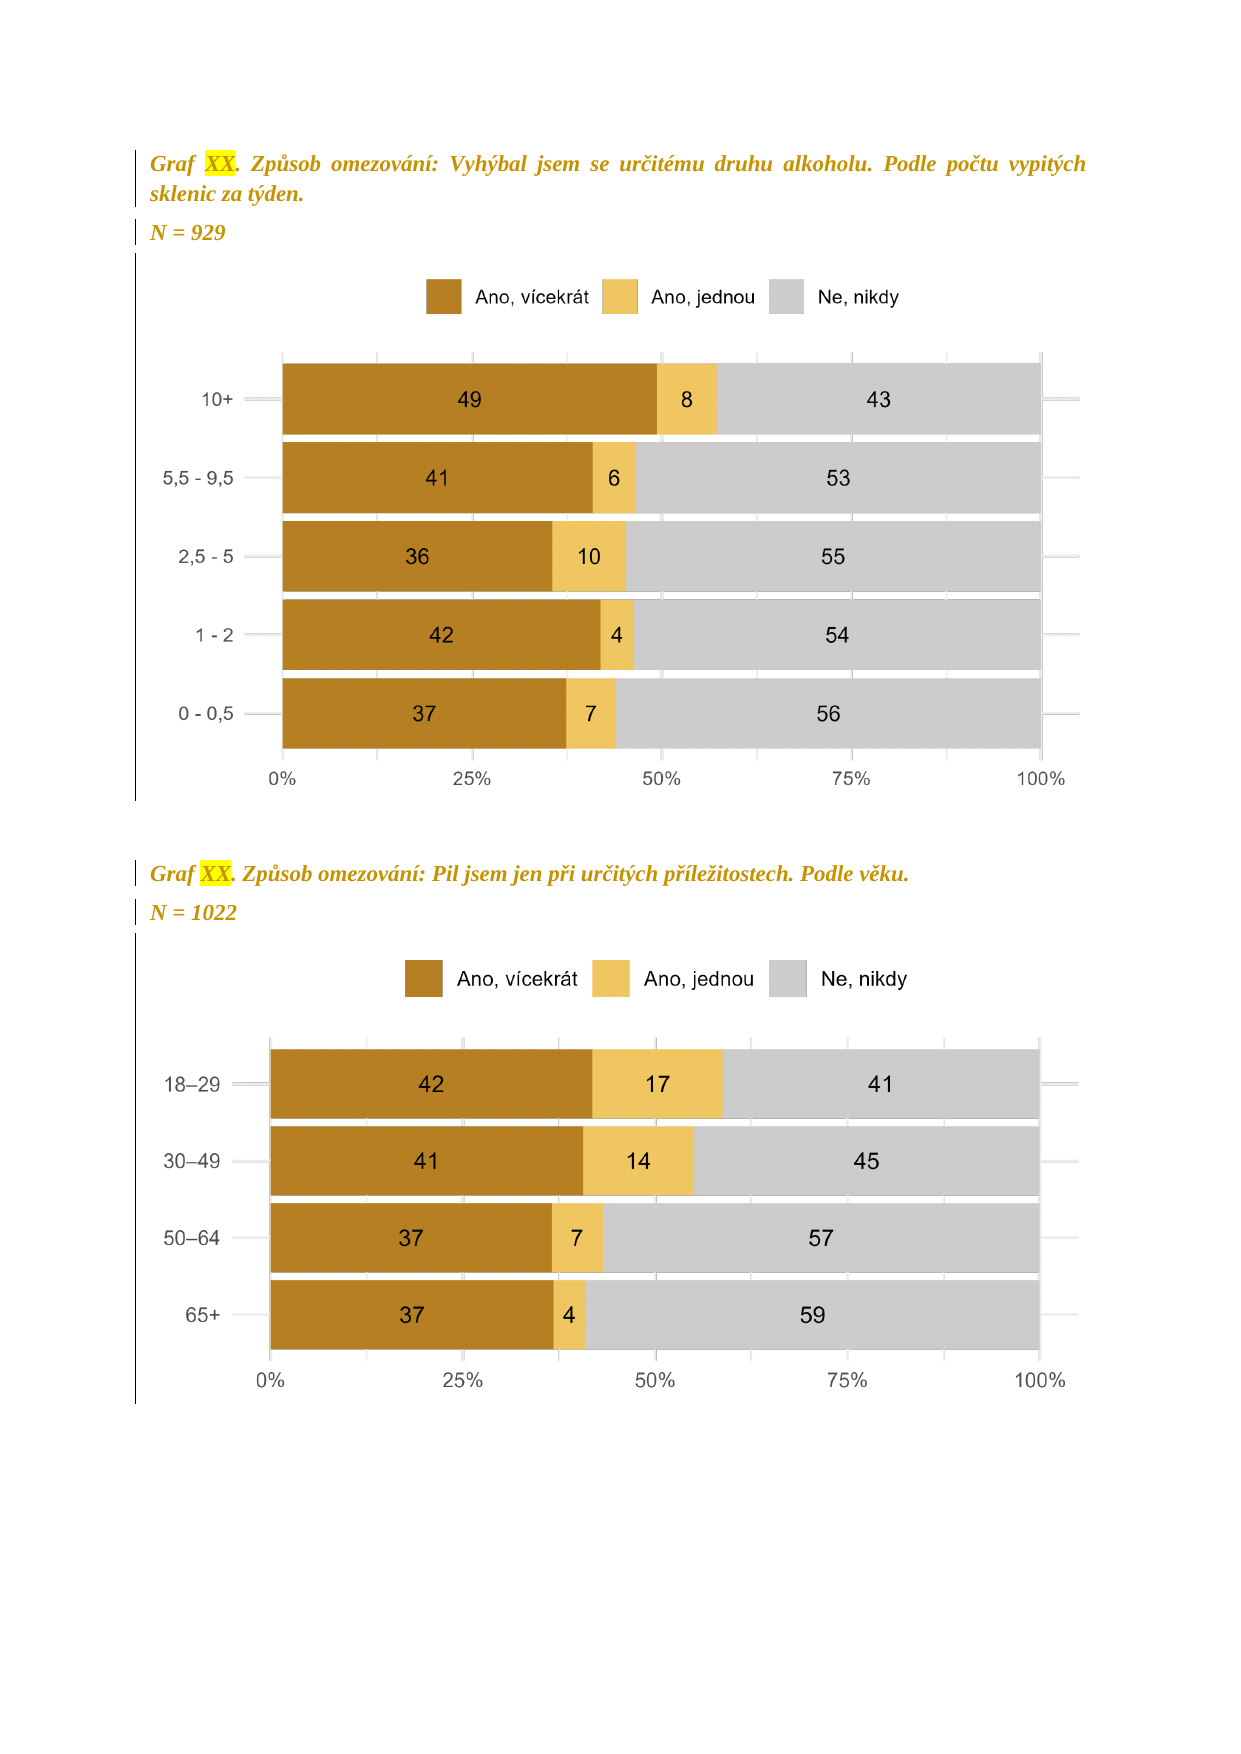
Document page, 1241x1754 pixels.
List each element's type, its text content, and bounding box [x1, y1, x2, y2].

subtitle N = 929 [150, 219, 1090, 245]
subtitle Graf XX. Způsob omezování: Vyhýbal jsem se určitému druhu alkoholu. Podle počtu vypitých sklenic za týden. [150, 150, 1090, 207]
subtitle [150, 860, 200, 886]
subtitle N = 1022 [150, 899, 1090, 925]
picture [150, 253, 1091, 801]
picture [150, 933, 1091, 1404]
subtitle Graf XX. Způsob omezování: Pil jsem jen při určitých příležitostech. Podle věku. [231, 860, 1090, 886]
